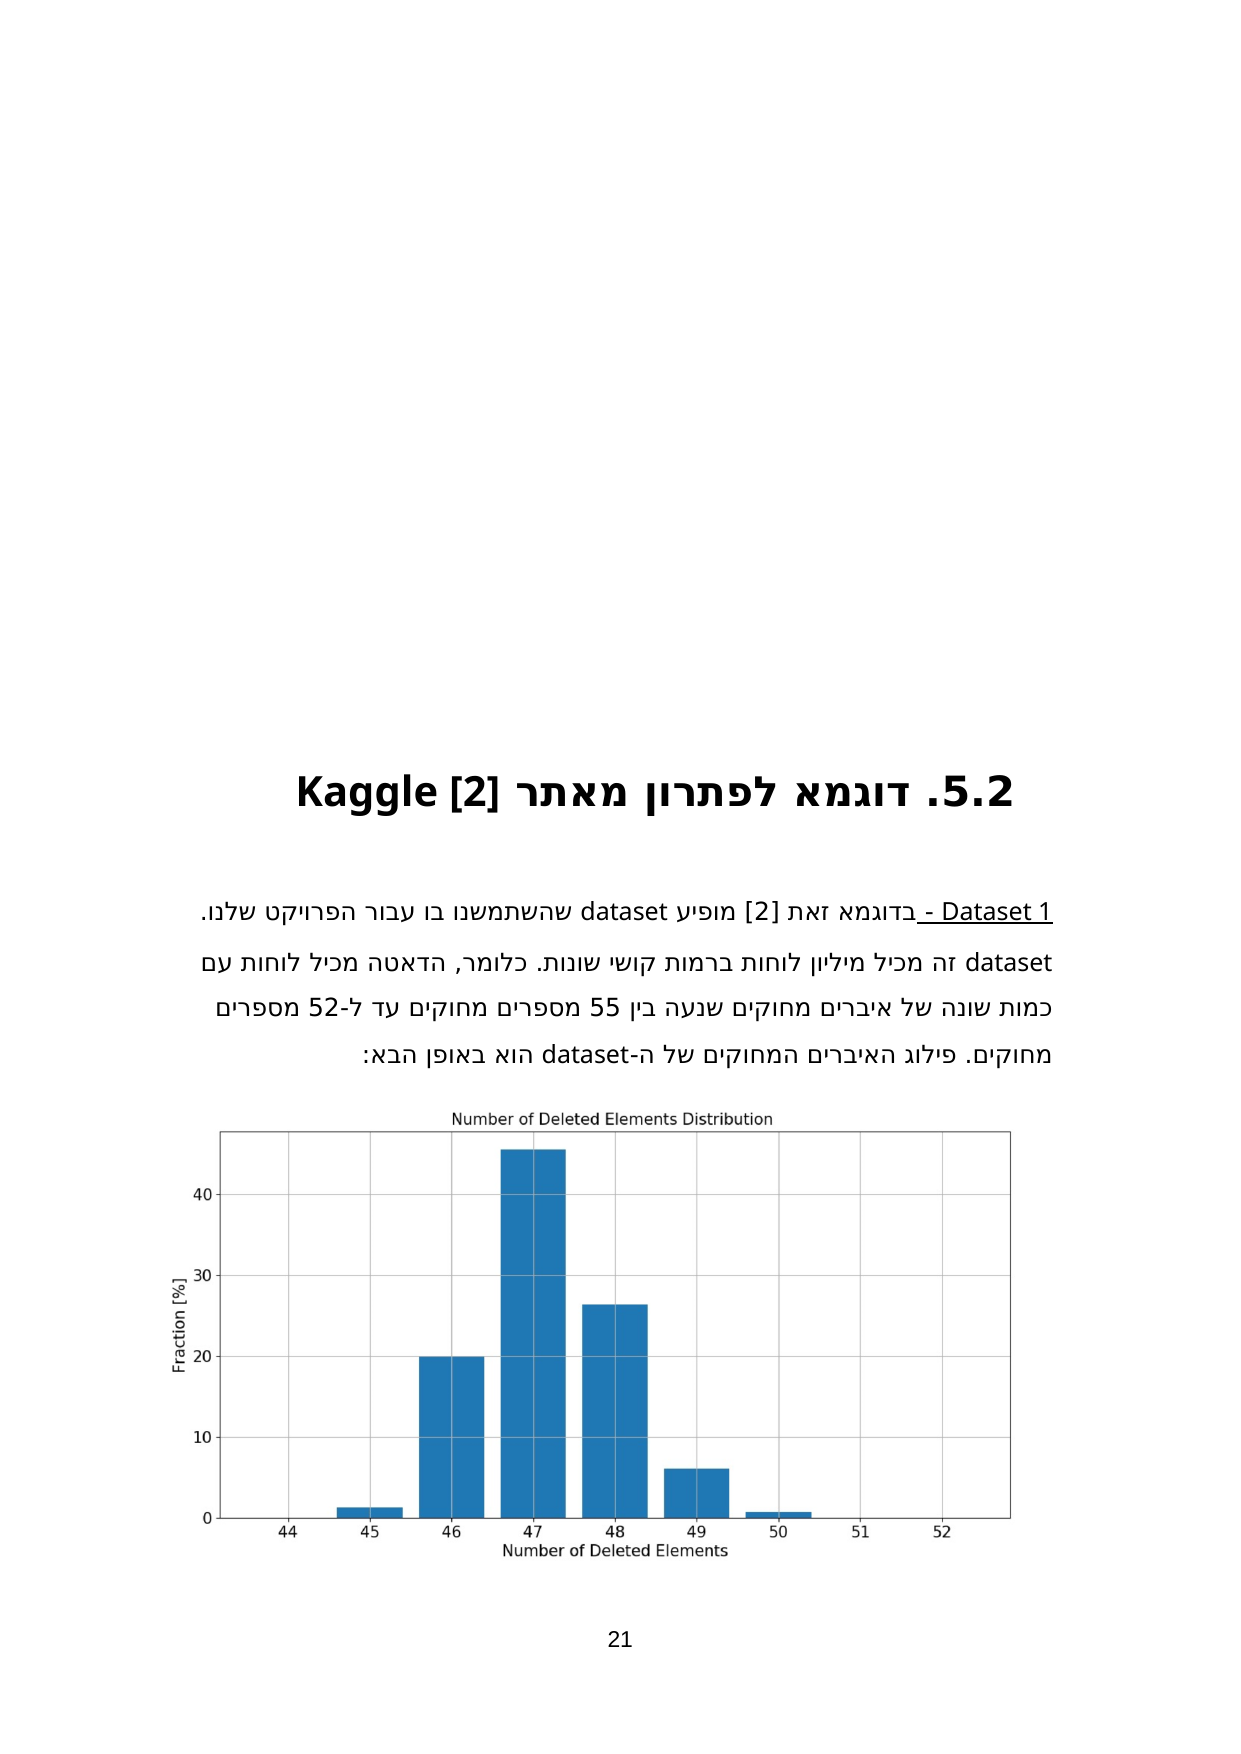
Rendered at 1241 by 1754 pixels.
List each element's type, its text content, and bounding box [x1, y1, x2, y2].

text Dataset 1 - בדוגמא זאת [2] מופיע dataset שהשתמשנו בו עבור הפרויקט שלנו. dataset זה מכיל מיליון לוחות ברמות קושי שונות. כלומר, הדאטה מכיל לוחות עם כמות שונה של איברים מחוקים שנעה בין 55 מספרים מחוקים עד ל-52 מספרים מחוקים. פילוג האיברים המחוקים של ה-dataset הוא באופן הבא: [187, 894, 1053, 1071]
picture [141, 1104, 1053, 1570]
text 5.2. דוגמא לפתרון מאתר Kaggle [2] [187, 762, 1015, 819]
